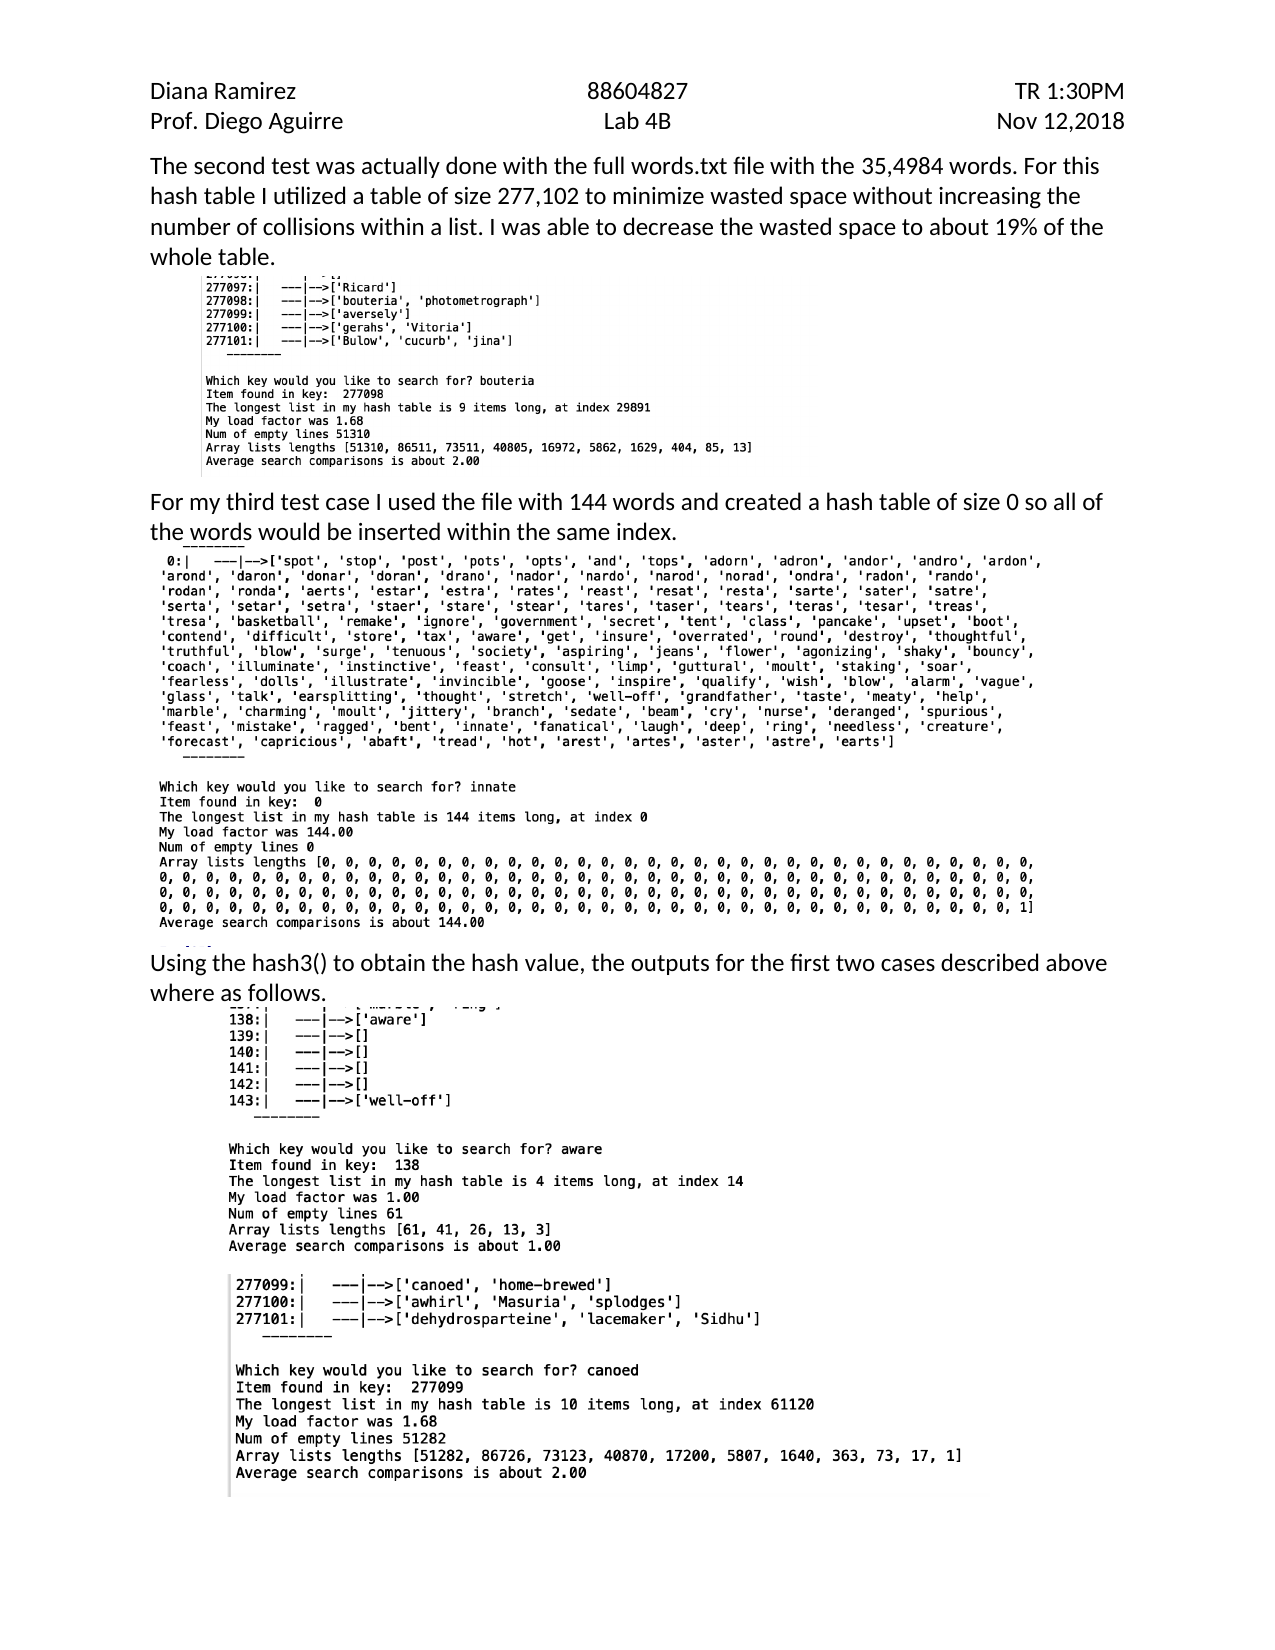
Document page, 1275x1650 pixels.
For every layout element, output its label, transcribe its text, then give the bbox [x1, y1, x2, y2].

text The second test was actually done with the full words.txt file with the ﻿35,4984 words. For this hash table I utilized a table of size 277,102 to minimize wasted space without increasing the number of collisions within a list. I was able to decrease the wasted space to about 19% of the whole table. [150, 150, 1125, 272]
picture [225, 1007, 759, 1262]
text For my third test case I used the file with 144 words and created a hash table of size 0 so all of the words would be inserted within the same index. [150, 486, 1125, 547]
picture [155, 546, 1048, 947]
picture [227, 1274, 990, 1497]
text Using the hash3() to obtain the hash value, the outputs for the first two cases described above where as follows. [150, 947, 1125, 1008]
picture [201, 276, 818, 477]
